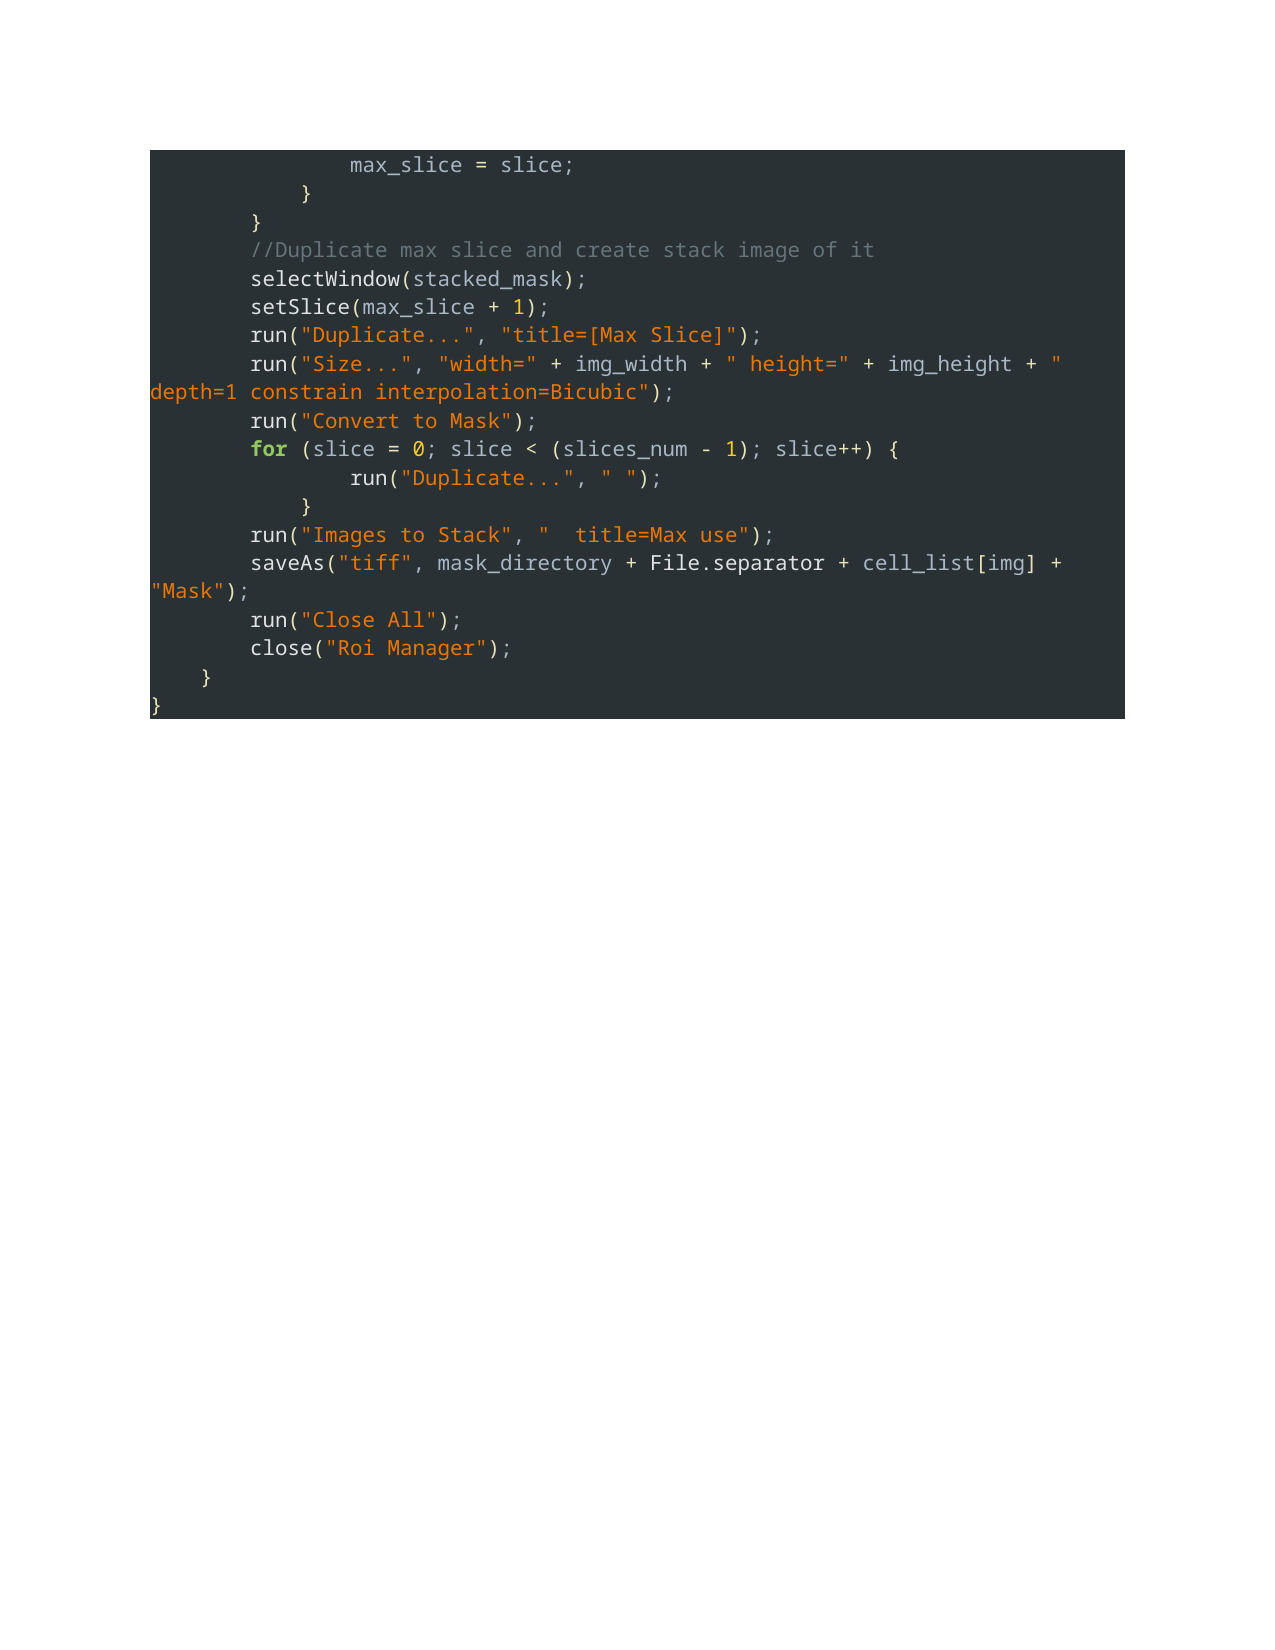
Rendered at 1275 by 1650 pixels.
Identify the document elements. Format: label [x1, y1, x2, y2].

text [150, 150, 1125, 719]
